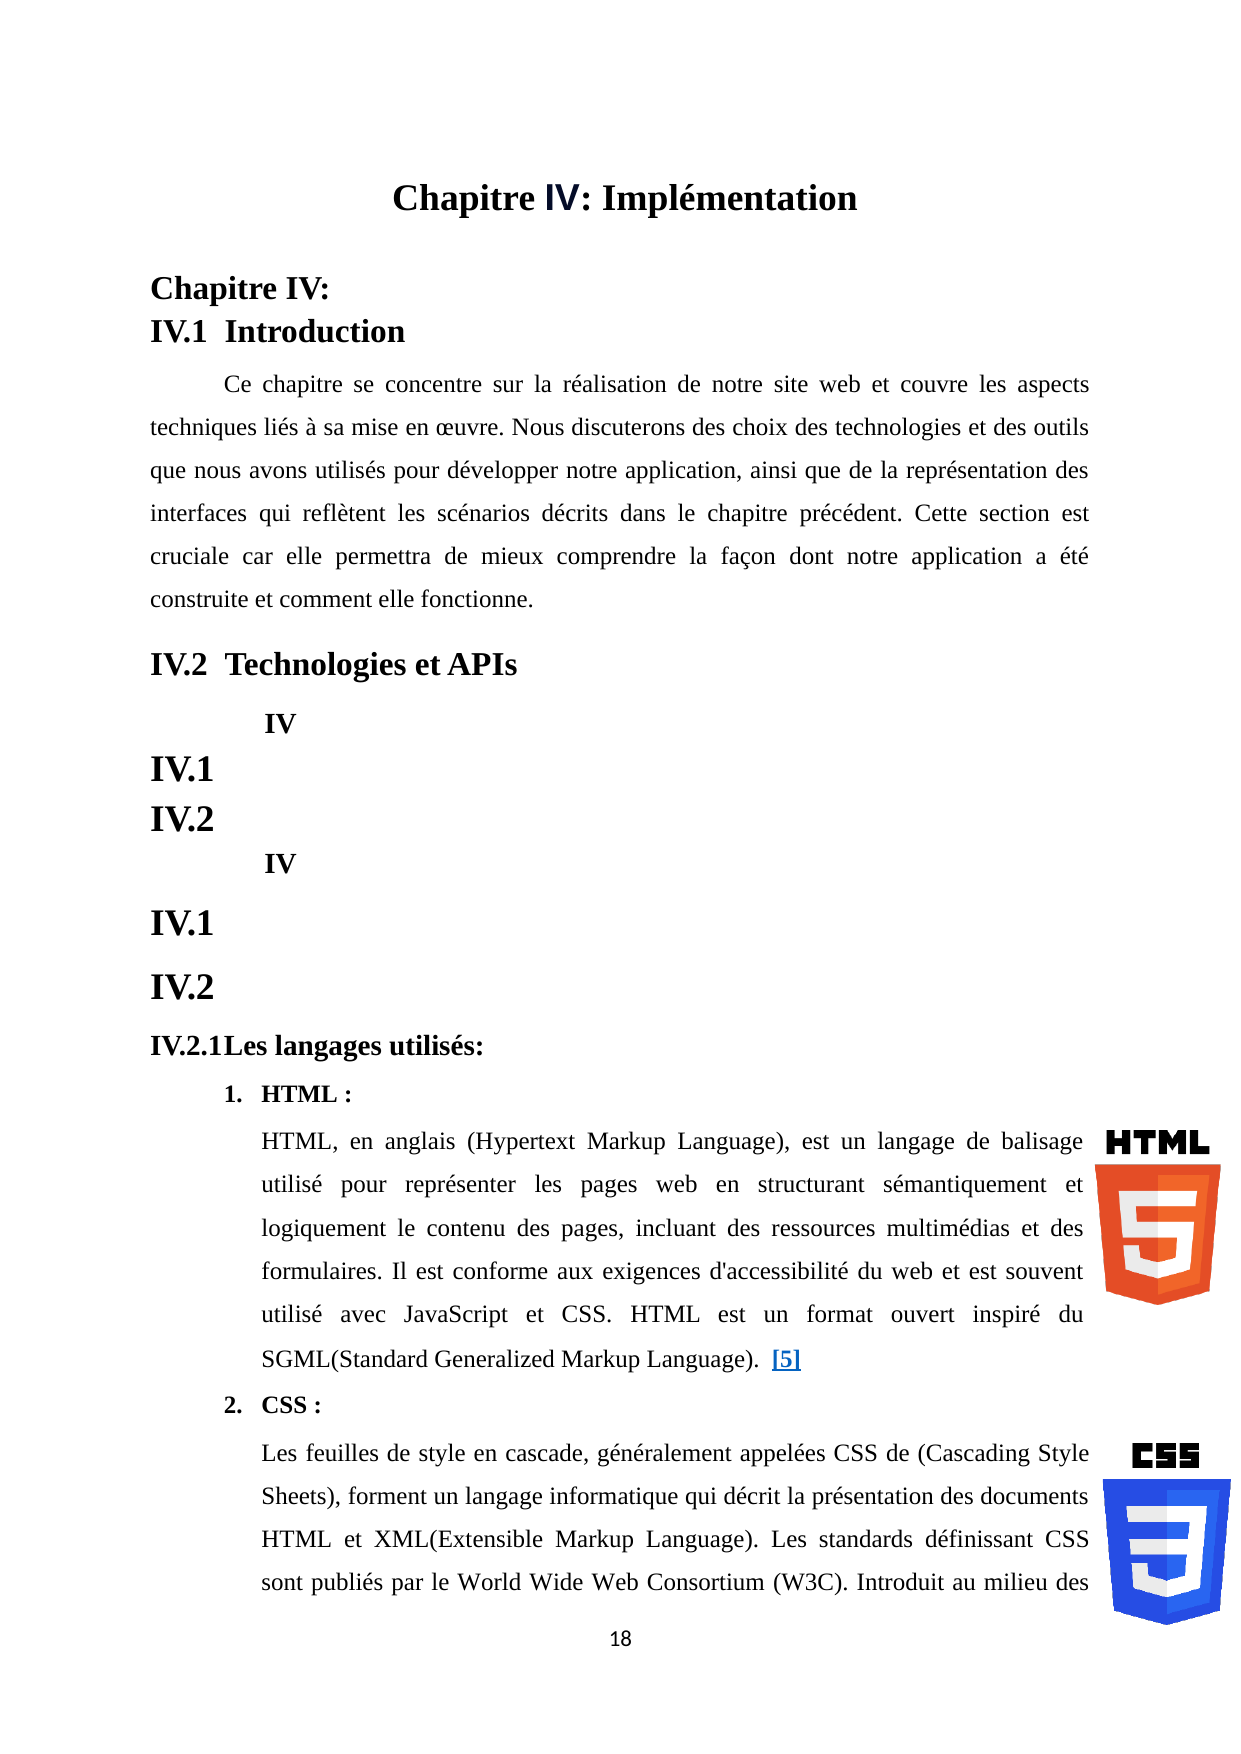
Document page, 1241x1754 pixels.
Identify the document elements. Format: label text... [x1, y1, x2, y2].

subtitle Technologies et APIs [150, 644, 1090, 682]
list HTML : [224, 1079, 1090, 1107]
picture [1084, 1130, 1231, 1305]
text Ce chapitre se concentre sur la réalisation de notre site web et couvre les aspects techniques liés à sa mise en œuvre. Nous discuterons des choix des technologies et des outils que nous avons utilisés pour développer notre application, ainsi que de la représentation des interfaces qui reflètent les scénarios décrits dans le chapitre précédent. Cette section est cruciale car elle permettra de mieux comprendre la façon dont notre application a été construite et comment elle fonctionne. [150, 369, 1090, 613]
subtitle HTML, en anglais (Hypertext Markup Language), est un langage de balisage utilisé pour représenter les pages web en structurant sémantiquement et logiquement le contenu des pages, incluant des ressources multimédias et des formulaires. Il est conforme aux exigences d'accessibilité du web et est souvent utilisé avec JavaScript et CSS. HTML est un format ouvert inspiré du SGML(Standard Generalized Markup Language). [5] [261, 1126, 1090, 1374]
subtitle Chapitre IV: Implémentation [150, 175, 1090, 218]
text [261, 1438, 1090, 1596]
list CSS : [224, 1390, 1090, 1419]
subtitle Introduction [150, 311, 1090, 349]
picture [1102, 1443, 1231, 1625]
subtitle Les langages utilisés: [150, 1028, 1090, 1062]
